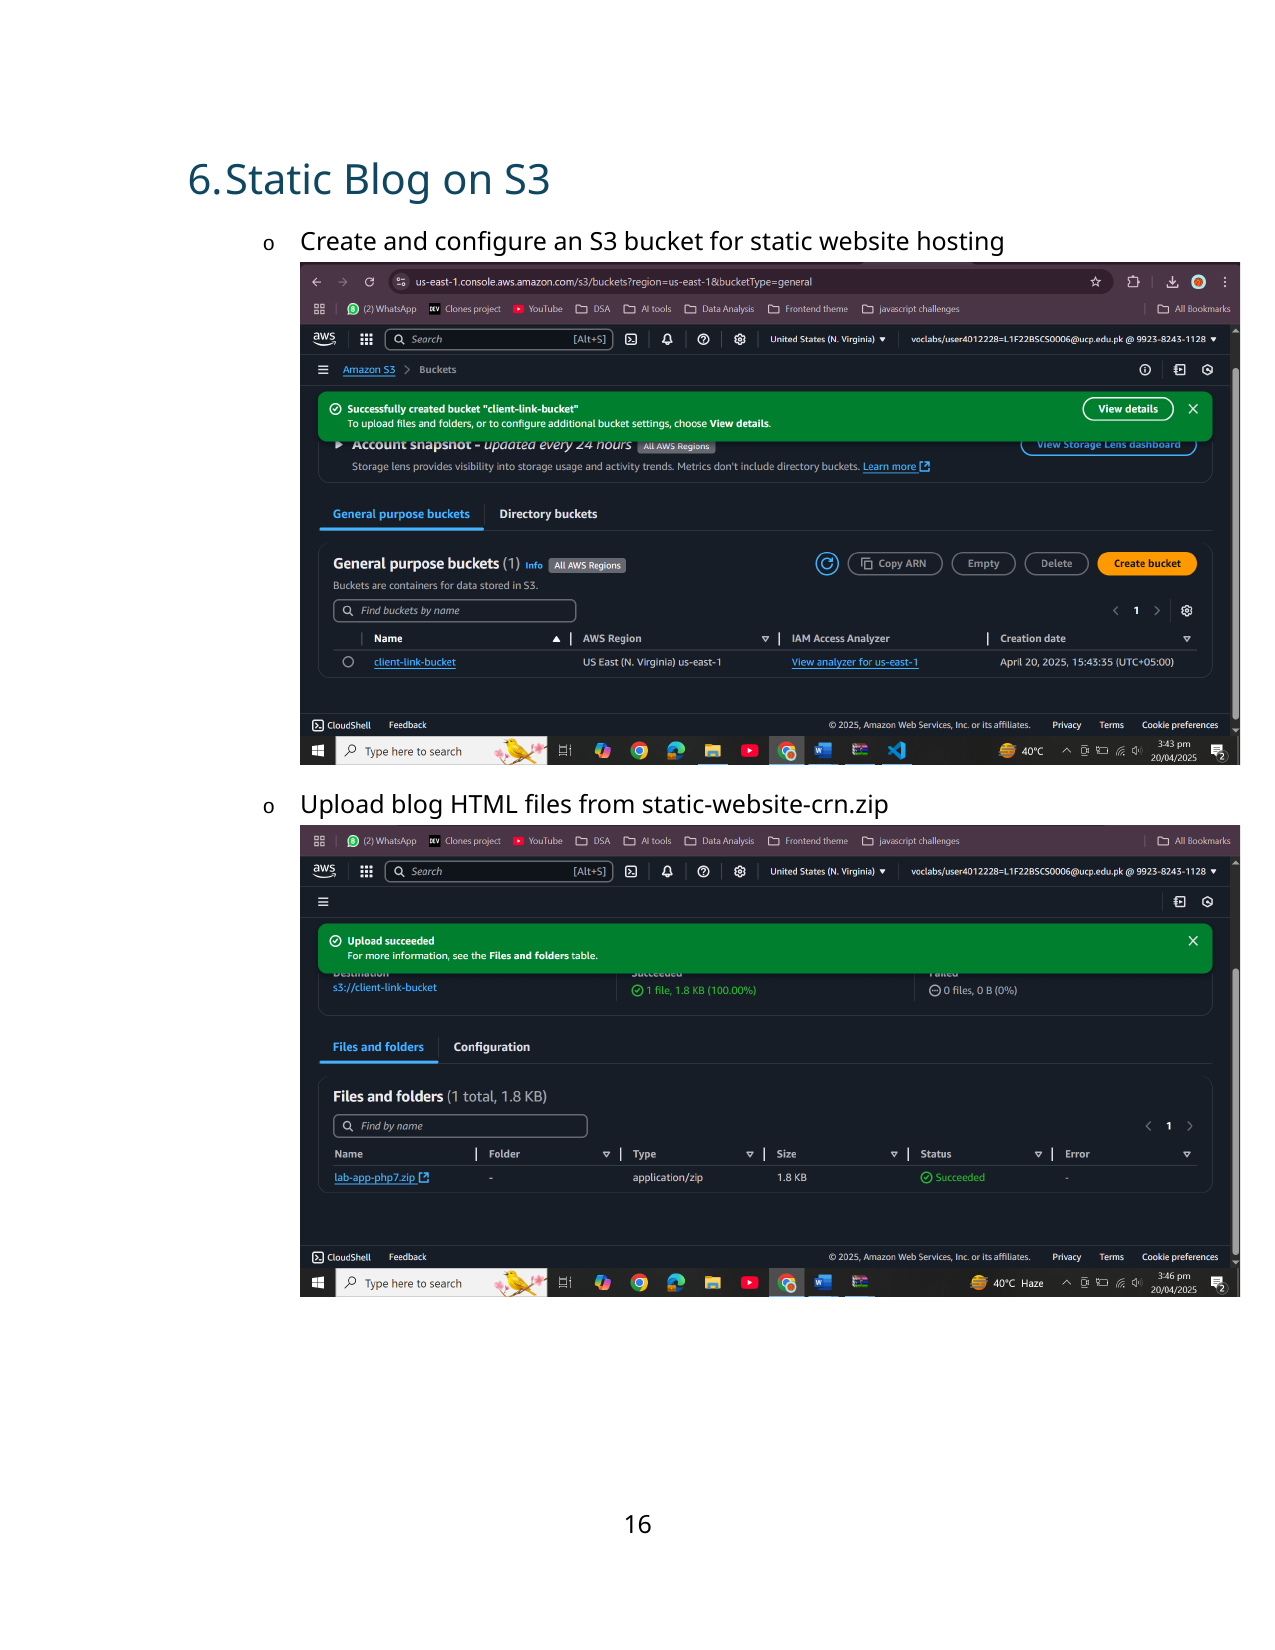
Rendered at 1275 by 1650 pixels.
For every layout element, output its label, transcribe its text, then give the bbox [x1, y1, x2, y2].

subtitle Static Blog on S3 [187, 150, 1125, 207]
picture [300, 825, 1241, 1297]
picture [300, 262, 1241, 765]
